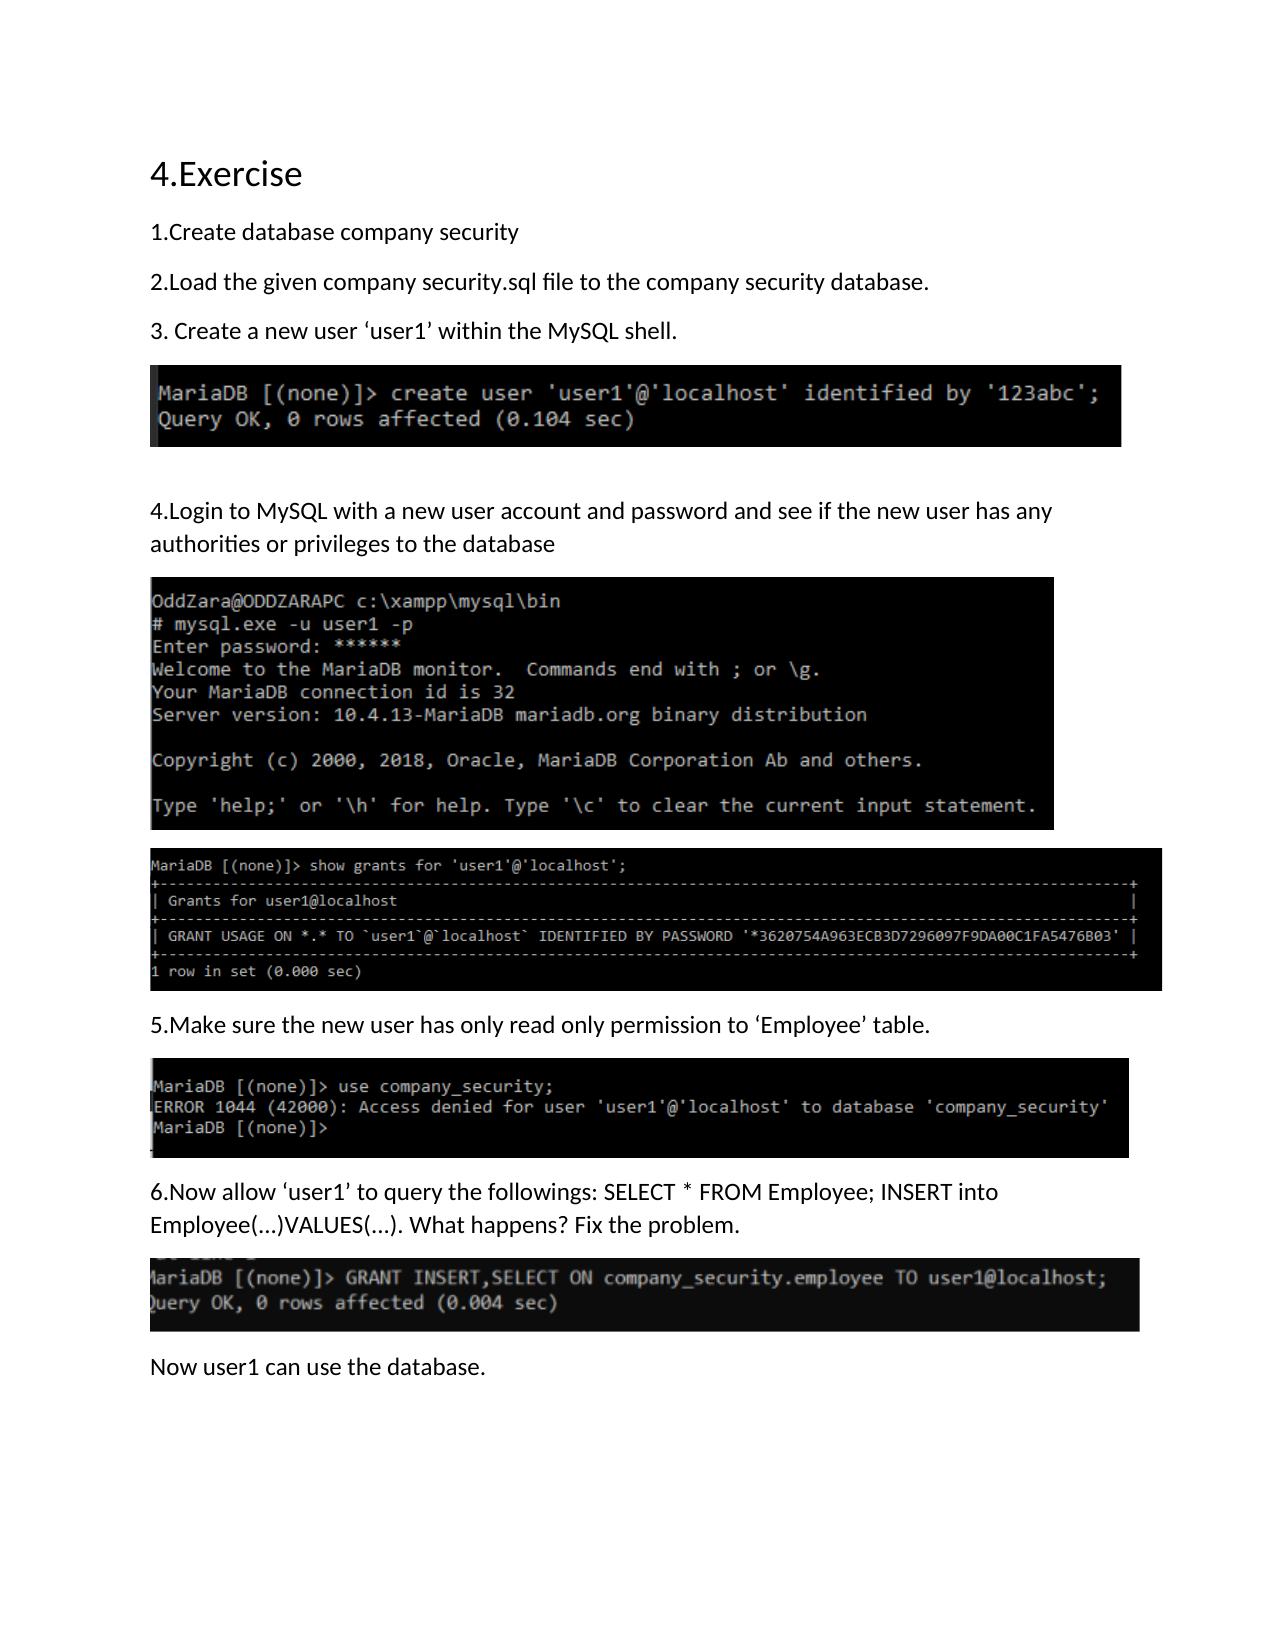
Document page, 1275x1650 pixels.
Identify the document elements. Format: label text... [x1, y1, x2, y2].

picture [150, 365, 1122, 447]
text 1.Create database company security [150, 216, 1125, 247]
text 4.Login to MySQL with a new user account and password and see if the new user has any authorities or privileges to the database [150, 495, 1125, 559]
picture [150, 1258, 1140, 1332]
text Now user1 can use the database. [150, 1351, 1125, 1381]
text 2.Load the given company security.sql file to the company security database. [150, 266, 1125, 296]
picture [150, 848, 1163, 991]
text 3. Create a new user ‘user1’ within the MySQL shell. [150, 315, 1125, 346]
text 6.Now allow ‘user1’ to query the followings: SELECT * FROM Employee; INSERT into Employee(...)VALUES(...). What happens? Fix the problem. [150, 1176, 1125, 1239]
text 4.Exercise [150, 150, 1125, 196]
picture [150, 577, 1054, 830]
picture [150, 1058, 1129, 1158]
text 5.Make sure the new user has only read only permission to ‘Employee’ table. [150, 1009, 1125, 1040]
